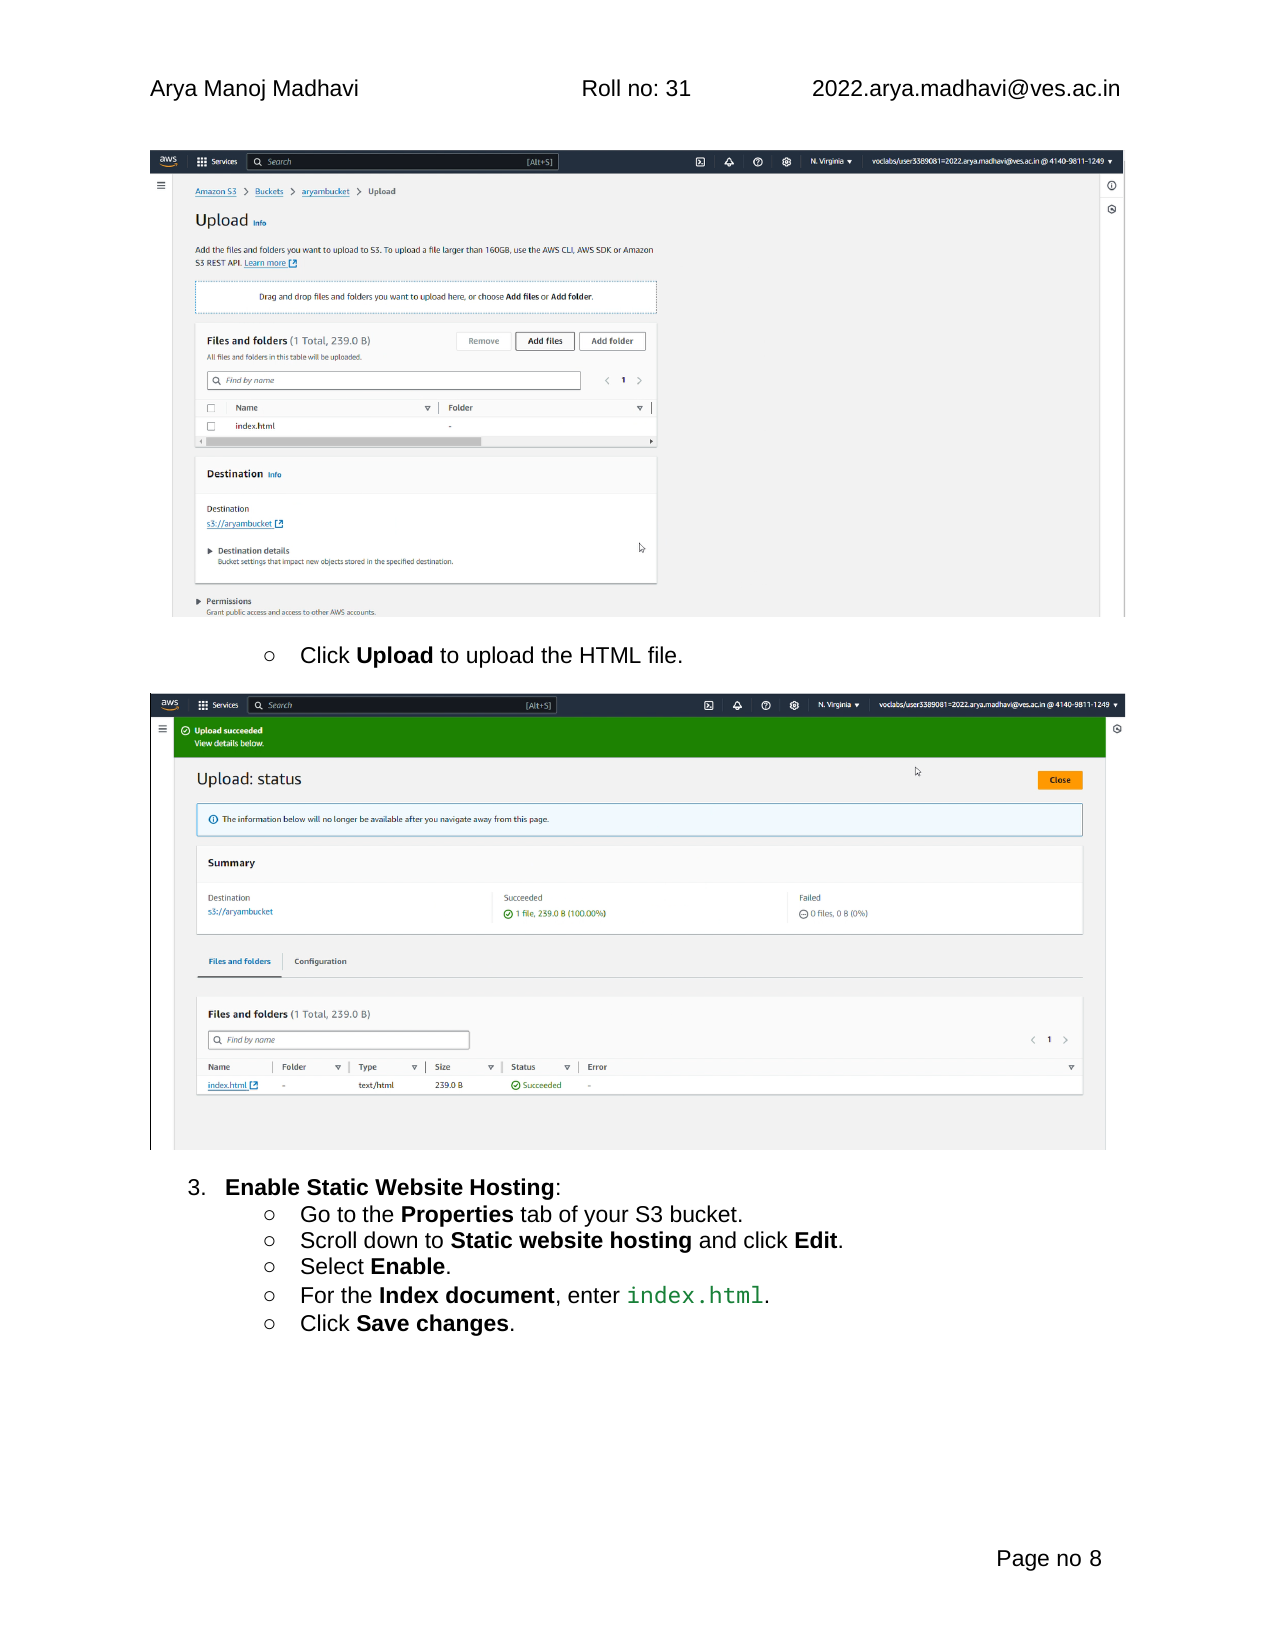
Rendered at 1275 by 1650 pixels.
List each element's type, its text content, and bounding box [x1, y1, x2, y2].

list Scroll down to Static website hosting and click Edit. [262, 1227, 1125, 1253]
list Click Upload to upload the HTML file. [262, 642, 1125, 668]
list Select Enable. [262, 1253, 1125, 1280]
list Click Save changes. [262, 1310, 1125, 1336]
list Enable Static Website Hosting: [187, 1174, 1125, 1201]
picture [150, 693, 1125, 1150]
list For the Index document, enter index.html. [262, 1280, 1125, 1310]
picture [150, 150, 1125, 617]
list Go to the Properties tab of your S3 bucket. [262, 1201, 1125, 1227]
